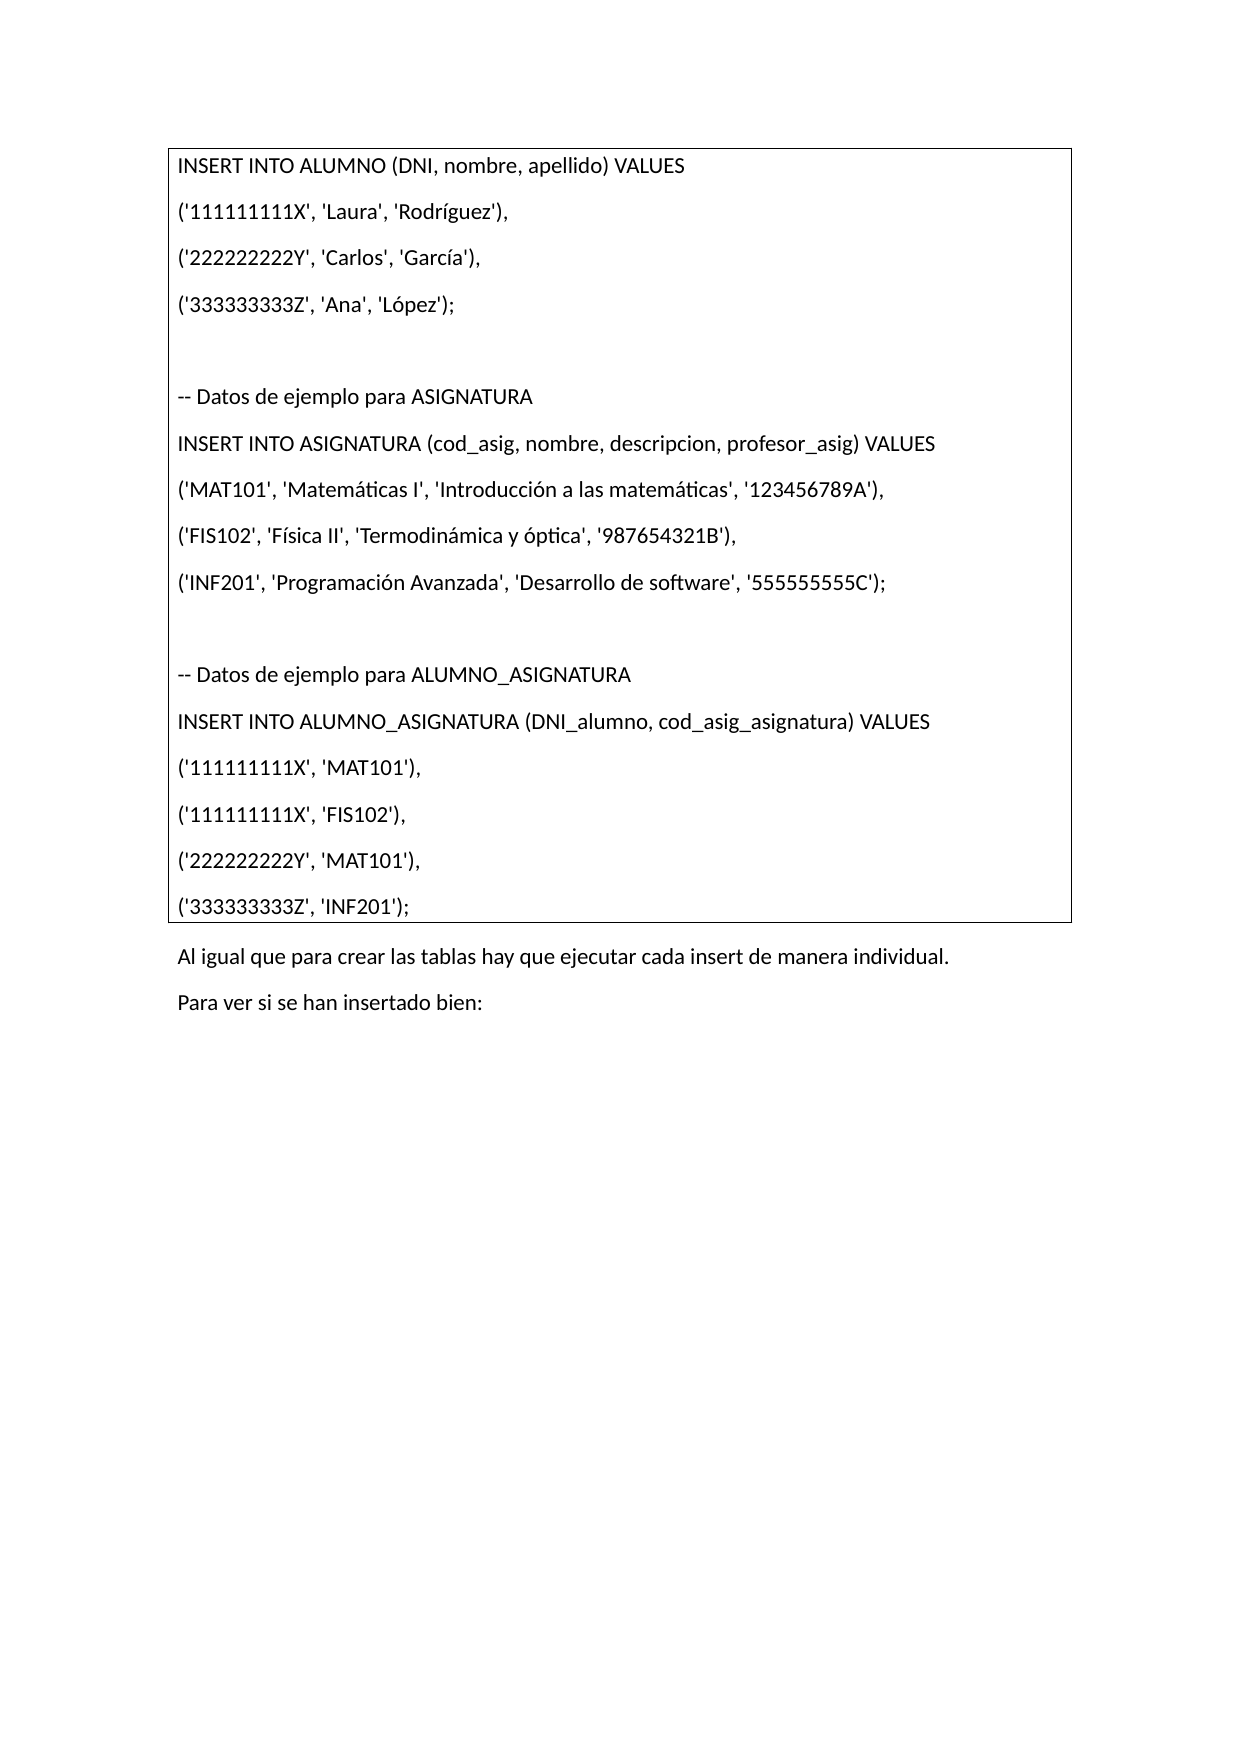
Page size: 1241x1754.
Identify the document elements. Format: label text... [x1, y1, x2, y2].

text ('333333333Z', 'Ana', 'López'); [169, 287, 1071, 318]
text ('222222222Y', 'Carlos', 'García'), [169, 240, 1071, 271]
text ('333333333Z', 'INF201'); [169, 889, 1071, 922]
text -- Datos de ejemplo para ALUMNO_ASIGNATURA [169, 657, 1071, 689]
text INSERT INTO ALUMNO (DNI, nombre, apellido) VALUES [169, 149, 1071, 179]
text ('111111111X', 'FIS102'), [169, 797, 1071, 828]
text Al igual que para crear las tablas hay que ejecutar cada insert de manera individual. [177, 942, 1063, 970]
text ('222222222Y', 'MAT101'), [169, 843, 1071, 874]
text -- Datos de ejemplo para ASIGNATURA [169, 379, 1071, 411]
text Para ver si se han insertado bien: [177, 988, 1063, 1016]
text ('INF201', 'Programación Avanzada', 'Desarrollo de software', '555555555C'); [169, 565, 1071, 596]
text INSERT INTO ASIGNATURA (cod_asig, nombre, descripcion, profesor_asig) VALUES [169, 426, 1071, 457]
text INSERT INTO ALUMNO_ASIGNATURA (DNI_alumno, cod_asig_asignatura) VALUES [169, 704, 1071, 735]
text ('111111111X', 'Laura', 'Rodríguez'), [169, 194, 1071, 225]
text ('FIS102', 'Física II', 'Termodinámica y óptica', '987654321B'), [169, 518, 1071, 549]
text ('111111111X', 'MAT101'), [169, 750, 1071, 781]
text ('MAT101', 'Matemáticas I', 'Introducción a las matemáticas', '123456789A'), [169, 472, 1071, 503]
